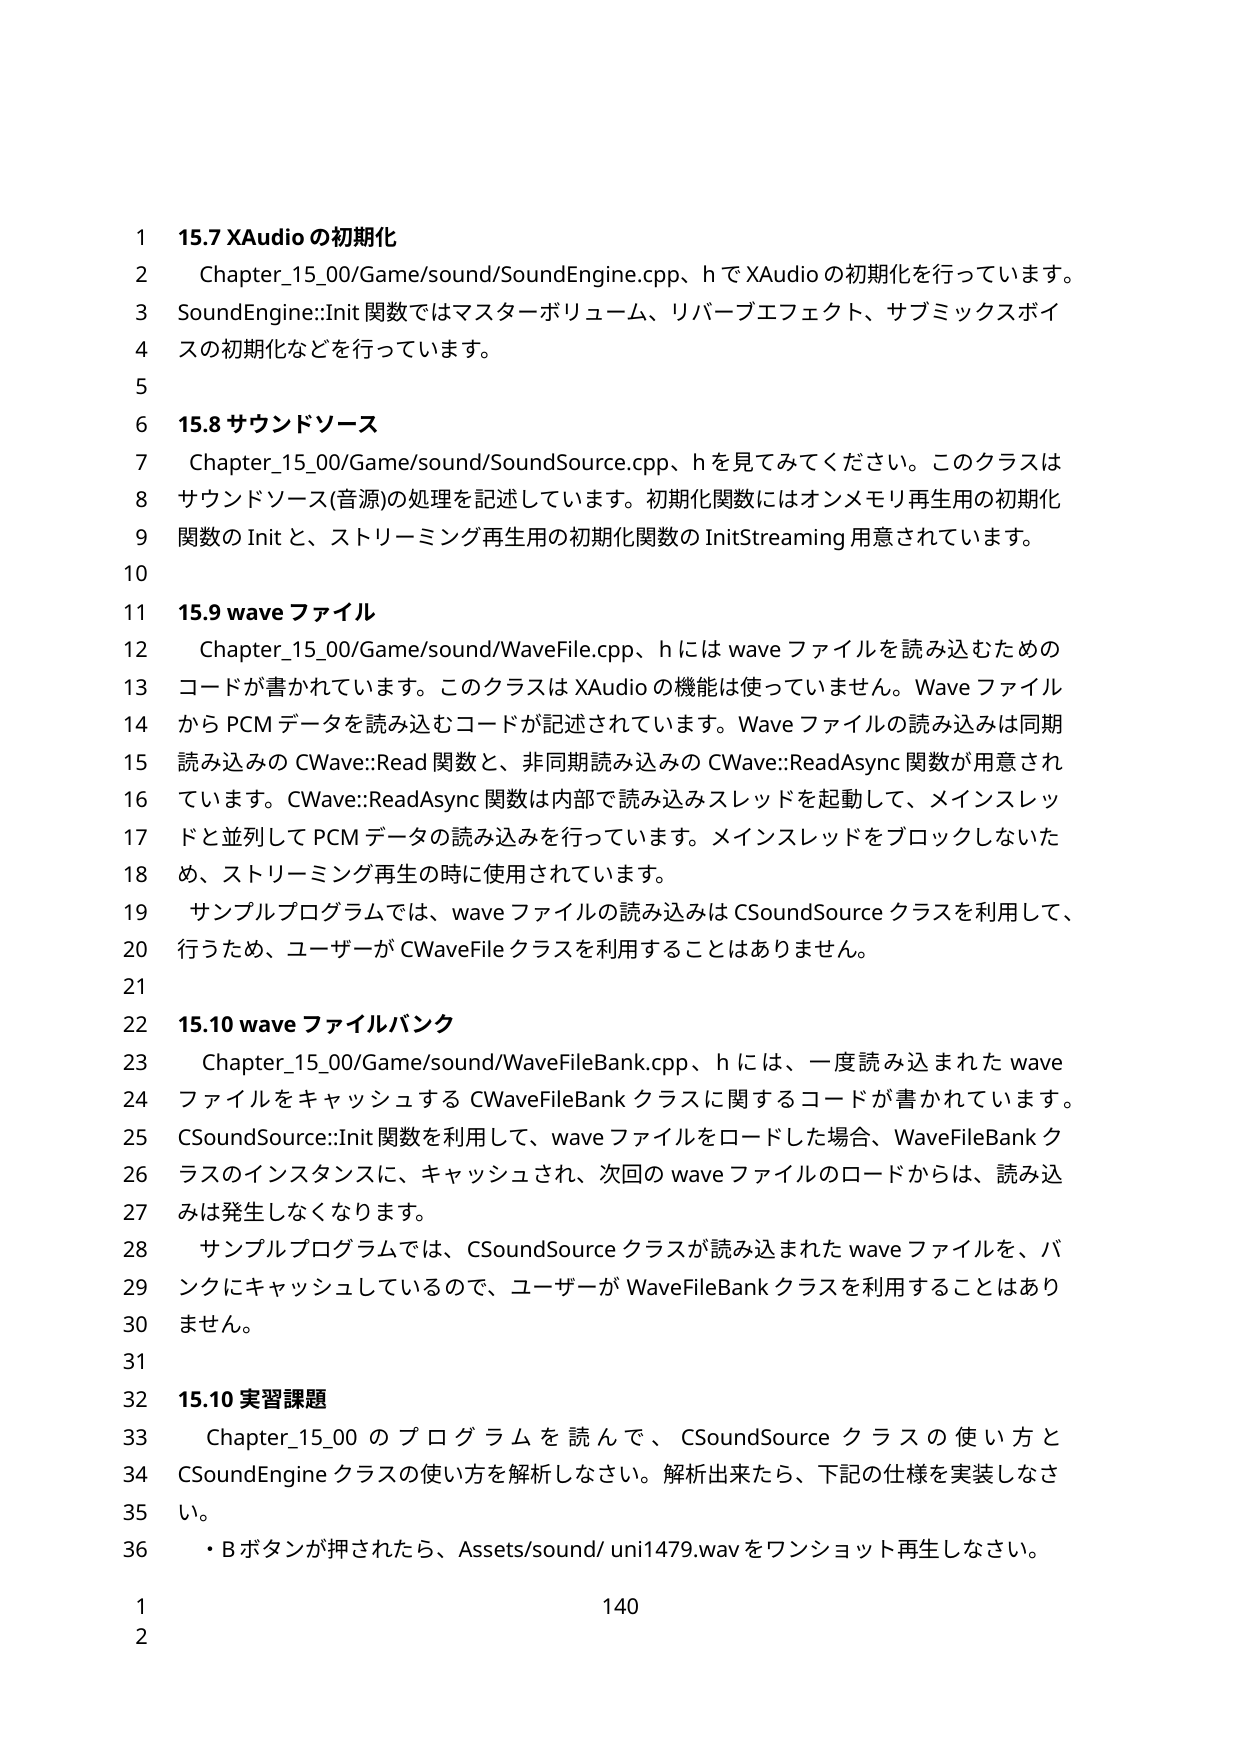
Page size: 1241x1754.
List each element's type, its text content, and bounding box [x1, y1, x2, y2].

text サンプルプログラムでは、waveファイルの読み込みはCSoundSourceクラスを利用して、行うため、ユーザーがCWaveFileクラスを利用することはありません。 [177, 892, 1063, 967]
subtitle 15.9 waveファイル [177, 592, 1063, 629]
text Chapter_15_00/Game/sound/WaveFileBank.cpp、hには、一度読み込まれたwaveファイルをキャッシュするCWaveFileBankクラスに関するコードが書かれています。CSoundSource::Init関数を利用して、waveファイルをロードした場合、WaveFileBankクラスのインスタンスに、キャッシュされ、次回のwaveファイルのロードからは、読み込みは発生しなくなります。 [177, 1042, 1063, 1229]
subtitle 15.8 サウンドソース [177, 404, 1063, 442]
text サンプルプログラムでは、CSoundSourceクラスが読み込まれたwaveファイルを、バンクにキャッシュしているので、ユーザーがWaveFileBankクラスを利用することはありません。 [177, 1229, 1063, 1342]
subtitle 15.7 XAudioの初期化 [177, 217, 1063, 254]
subtitle 15.10 実習課題 [177, 1379, 1063, 1417]
text Chapter_15_00のプログラムを読んで、CSoundSourceクラスの使い方とCSoundEngineクラスの使い方を解析しなさい。解析出来たら、下記の仕様を実装しなさい。 [177, 1417, 1063, 1529]
subtitle 15.10 waveファイルバンク [177, 1004, 1063, 1042]
text ・Bボタンが押されたら、Assets/sound/ uni1479.wavをワンショット再生しなさい。 [177, 1529, 1063, 1567]
text Chapter_15_00/Game/sound/WaveFile.cpp、hにはwaveファイルを読み込むためのコードが書かれています。このクラスはXAudioの機能は使っていません。WaveファイルからPCMデータを読み込むコードが記述されています。Waveファイルの読み込みは同期読み込みのCWave::Read関数と、非同期読み込みのCWave::ReadAsync関数が用意されています。CWave::ReadAsync関数は内部で読み込みスレッドを起動して、メインスレッドと並列してPCMデータの読み込みを行っています。メインスレッドをブロックしないため、ストリーミング再生の時に使用されています。 [177, 629, 1063, 892]
text Chapter_15_00/Game/sound/SoundEngine.cpp、hでXAudioの初期化を行っています。SoundEngine::Init関数ではマスターボリューム、リバーブエフェクト、サブミックスボイスの初期化などを行っています。 [177, 254, 1063, 367]
text Chapter_15_00/Game/sound/SoundSource.cpp、hを見てみてください。このクラスはサウンドソース(音源)の処理を記述しています。初期化関数にはオンメモリ再生用の初期化関数のInitと、ストリーミング再生用の初期化関数のInitStreaming用意されています。 [177, 442, 1063, 554]
